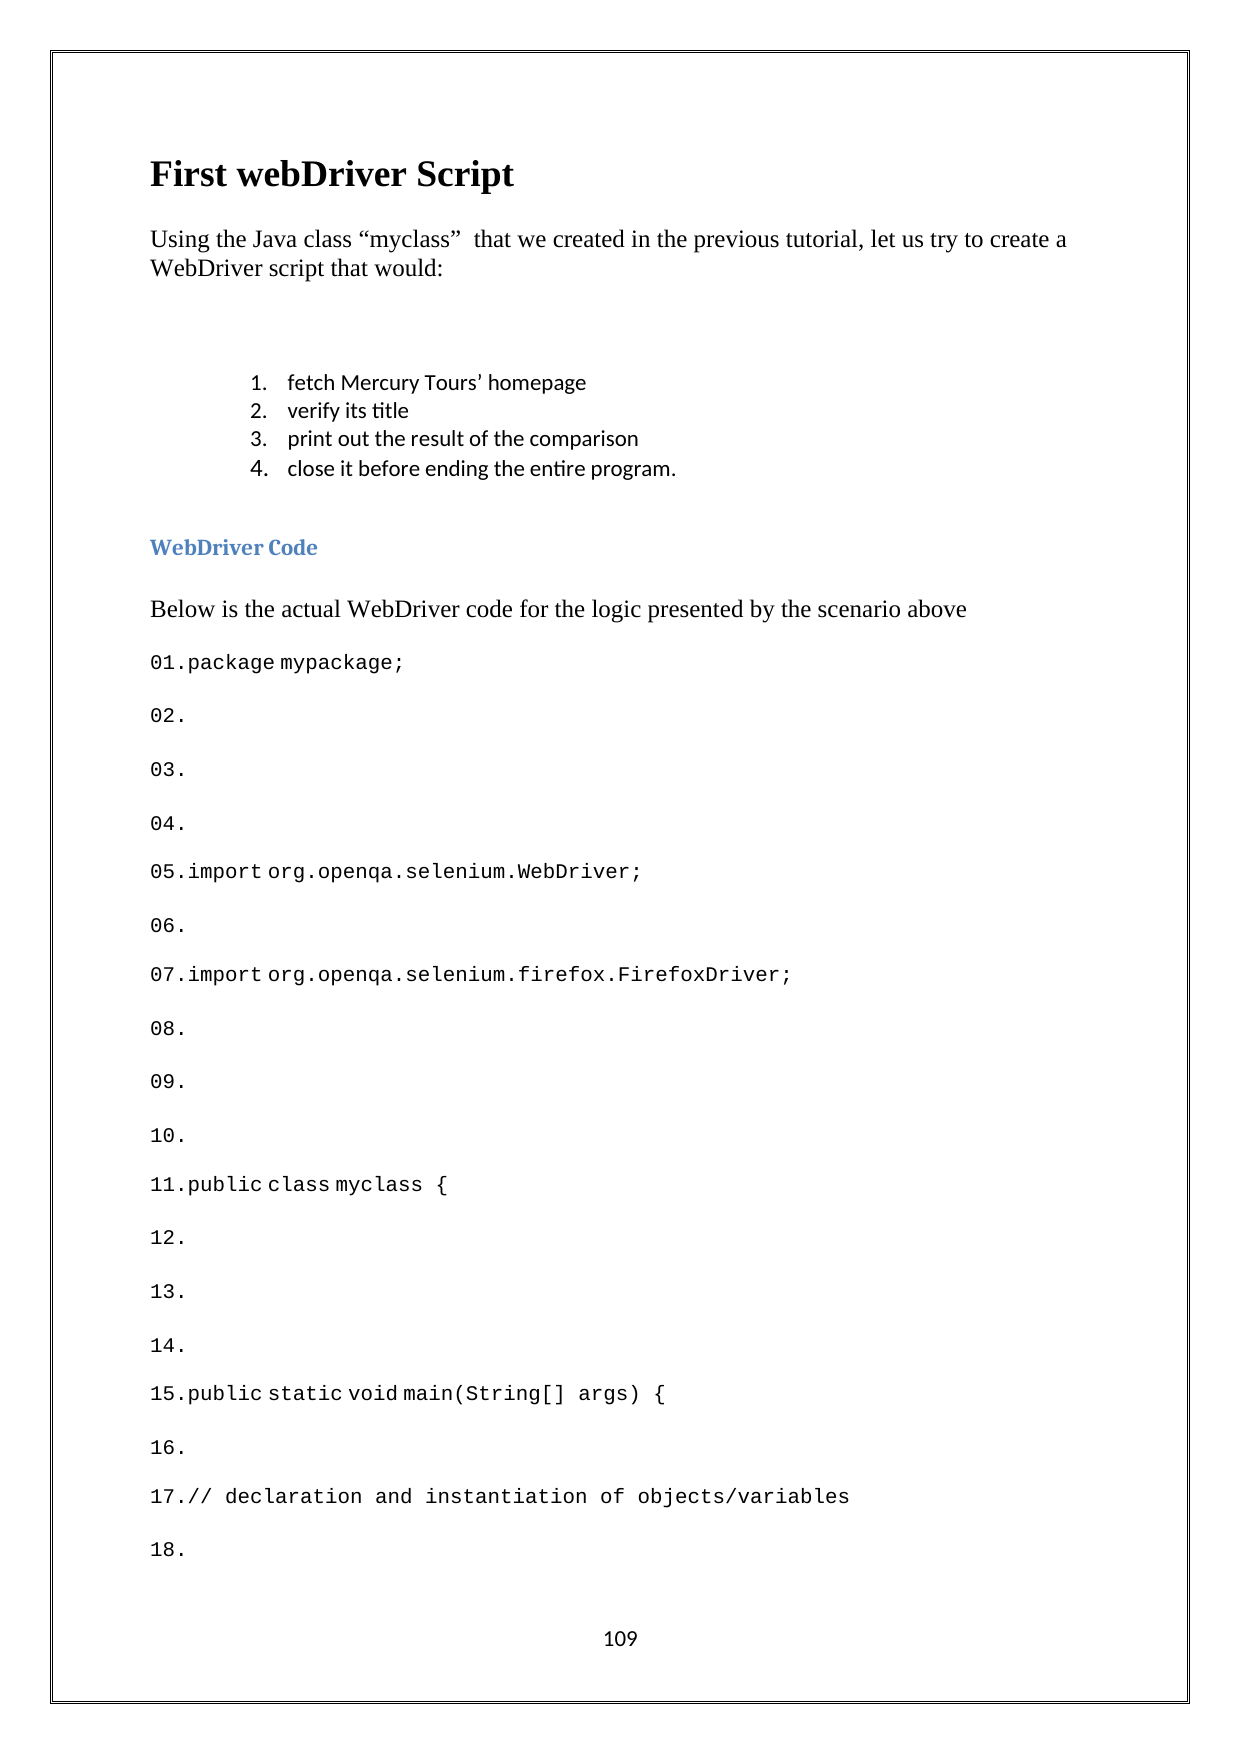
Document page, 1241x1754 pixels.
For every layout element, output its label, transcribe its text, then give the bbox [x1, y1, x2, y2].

text 14. [150, 1330, 1090, 1358]
text 10. [150, 1120, 1090, 1148]
text 06. [150, 910, 1090, 939]
text 02. [150, 701, 1090, 729]
text 07.import org.openqa.selenium.firefox.FirefoxDriver; [150, 964, 1090, 988]
text 09. [150, 1066, 1090, 1095]
text 15.public static void main(String[] args) { [150, 1383, 1090, 1407]
text 18. [150, 1534, 1090, 1562]
text 03. [150, 754, 1090, 783]
text 08. [150, 1013, 1090, 1041]
text 17.// declaration and instantiation of objects/variables [150, 1486, 1090, 1509]
text 05.import org.openqa.selenium.WebDriver; [150, 862, 1090, 885]
text 16. [150, 1432, 1090, 1461]
table_header First webDriver Script Using the Java class “myclass” that we created in the previous tutorial, let us try to create a WebDriver script that would: fetch Mercury Tours’ homepage verify its title print out the result of the comparison close it before ending the entire program. [149, 150, 1098, 514]
text 04. [150, 808, 1090, 836]
subtitle WebDriver Code [150, 534, 1090, 561]
text 11.public class myclass { [150, 1174, 1090, 1197]
text 13. [150, 1276, 1090, 1304]
text 12. [150, 1222, 1090, 1251]
text Below is the actual WebDriver code for the logic presented by the scenario above [150, 594, 1090, 623]
text 01.package mypackage; [150, 652, 1090, 676]
